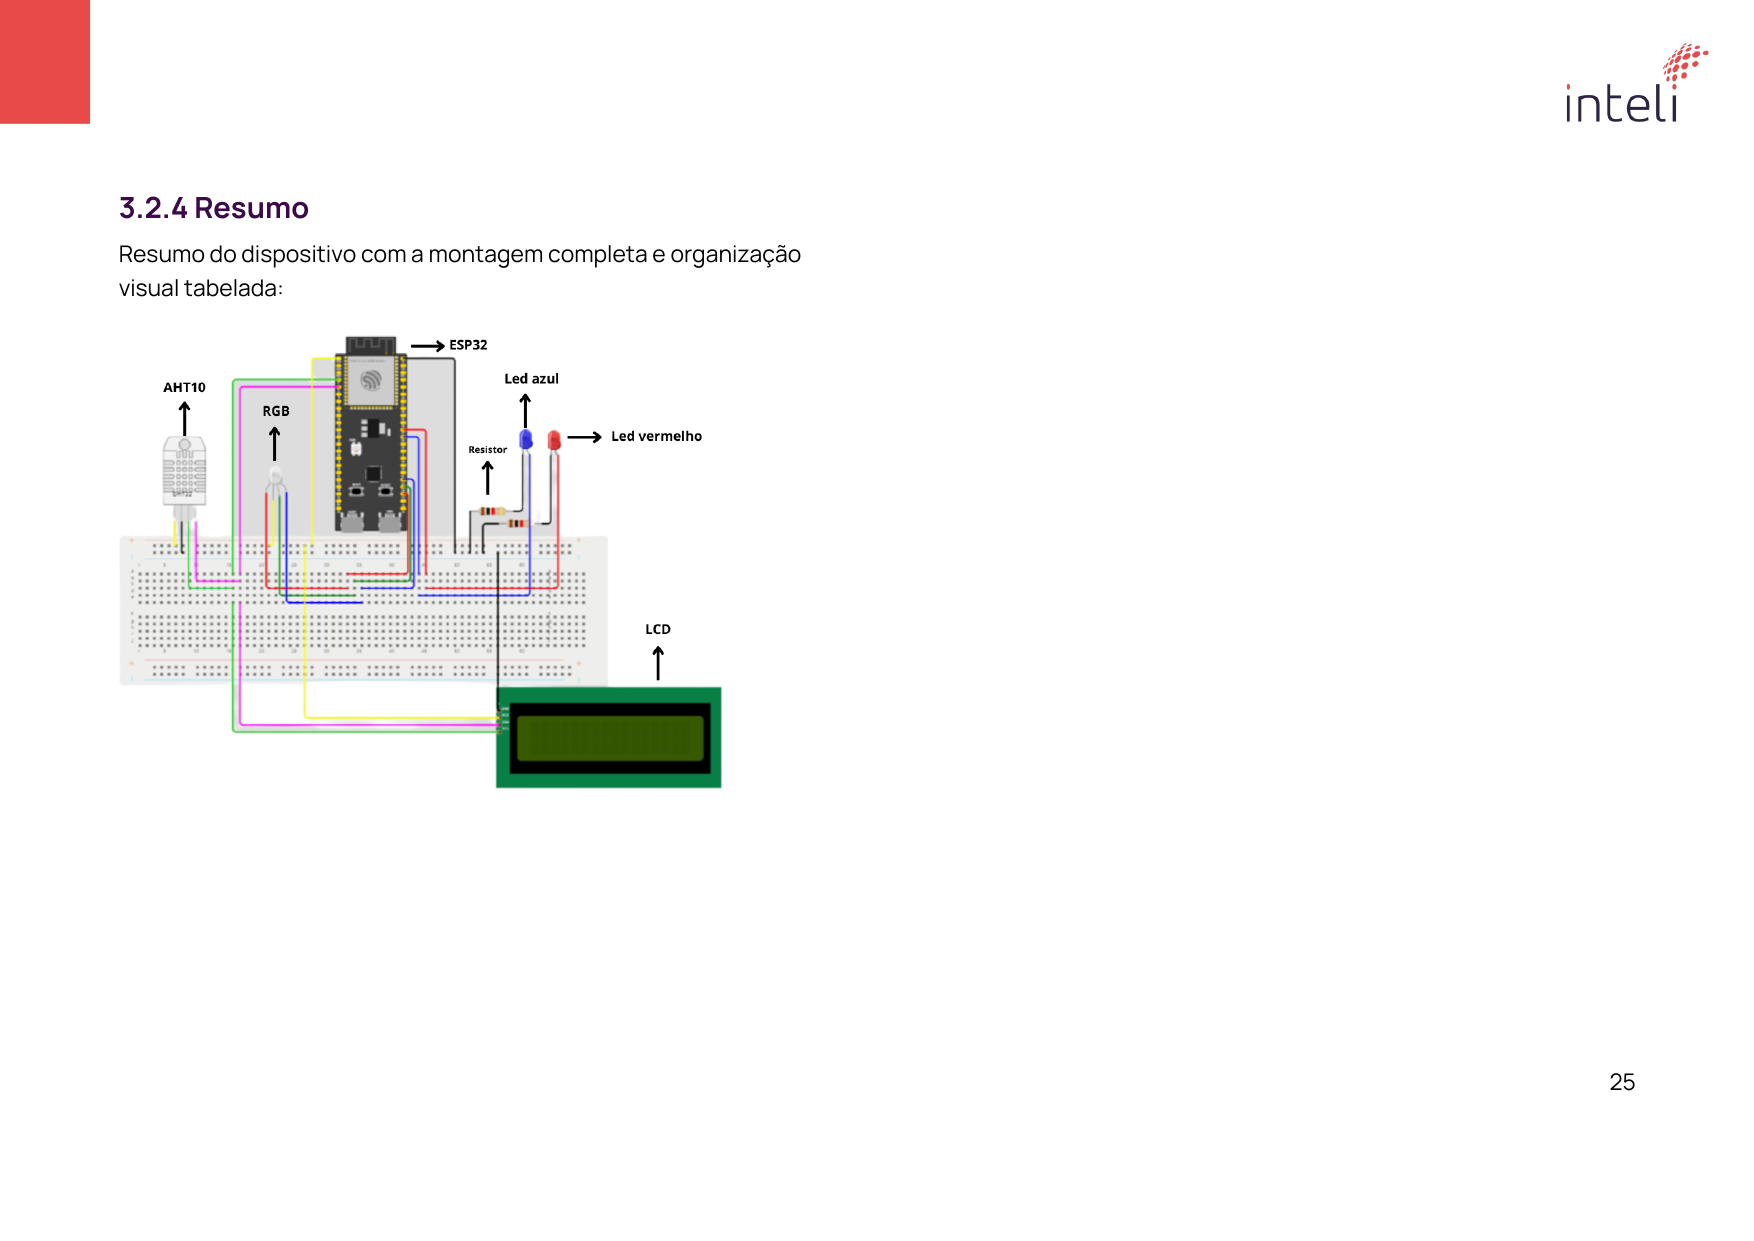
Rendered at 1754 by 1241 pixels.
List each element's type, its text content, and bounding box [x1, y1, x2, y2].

picture [1566, 43, 1709, 122]
text Resumo do dispositivo com a montagem completa e organização visual tabelada: [118, 238, 839, 303]
subtitle 3.2.4 Resumo [118, 187, 839, 227]
picture [118, 322, 737, 805]
picture [0, 0, 91, 124]
